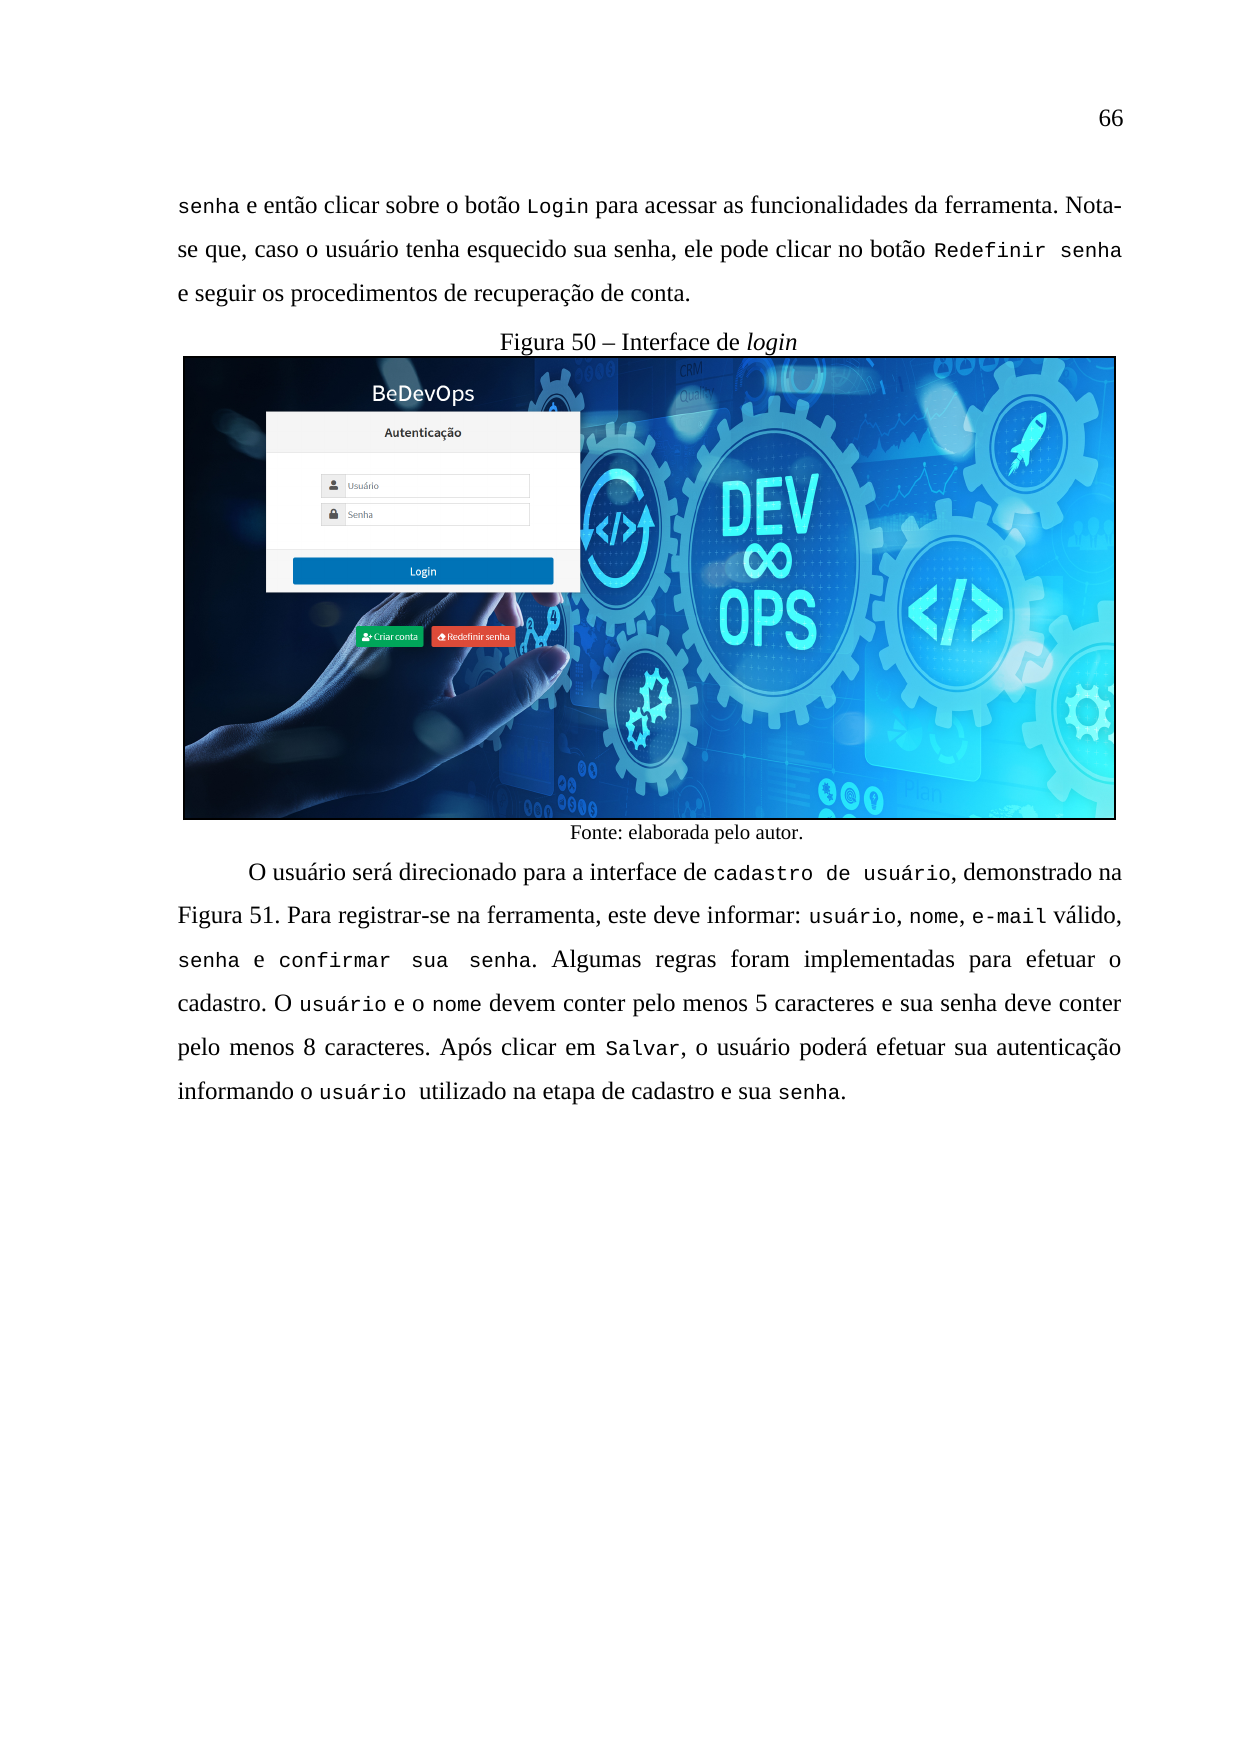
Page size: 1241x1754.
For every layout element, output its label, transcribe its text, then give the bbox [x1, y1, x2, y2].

text O usuário será direcionado para a interface de cadastro de usuário, demonstrado na Figura 51. Para registrar-se na ferramenta, este deve informar: usuário, nome, e-mail válido, senha e confirmar sua senha. Algumas regras foram implementadas para efetuar o cadastro. O usuário e o nome devem conter pelo menos 5 caracteres e sua senha deve conter pelo menos 8 caracteres. Após clicar em Salvar, o usuário poderá efetuar sua autenticação informando o usuário utilizado na etapa de cadastro e sua senha. [177, 857, 1122, 1106]
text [177, 190, 1122, 307]
text Fonte: elaborada pelo autor. [177, 820, 1122, 844]
picture [185, 358, 1114, 818]
